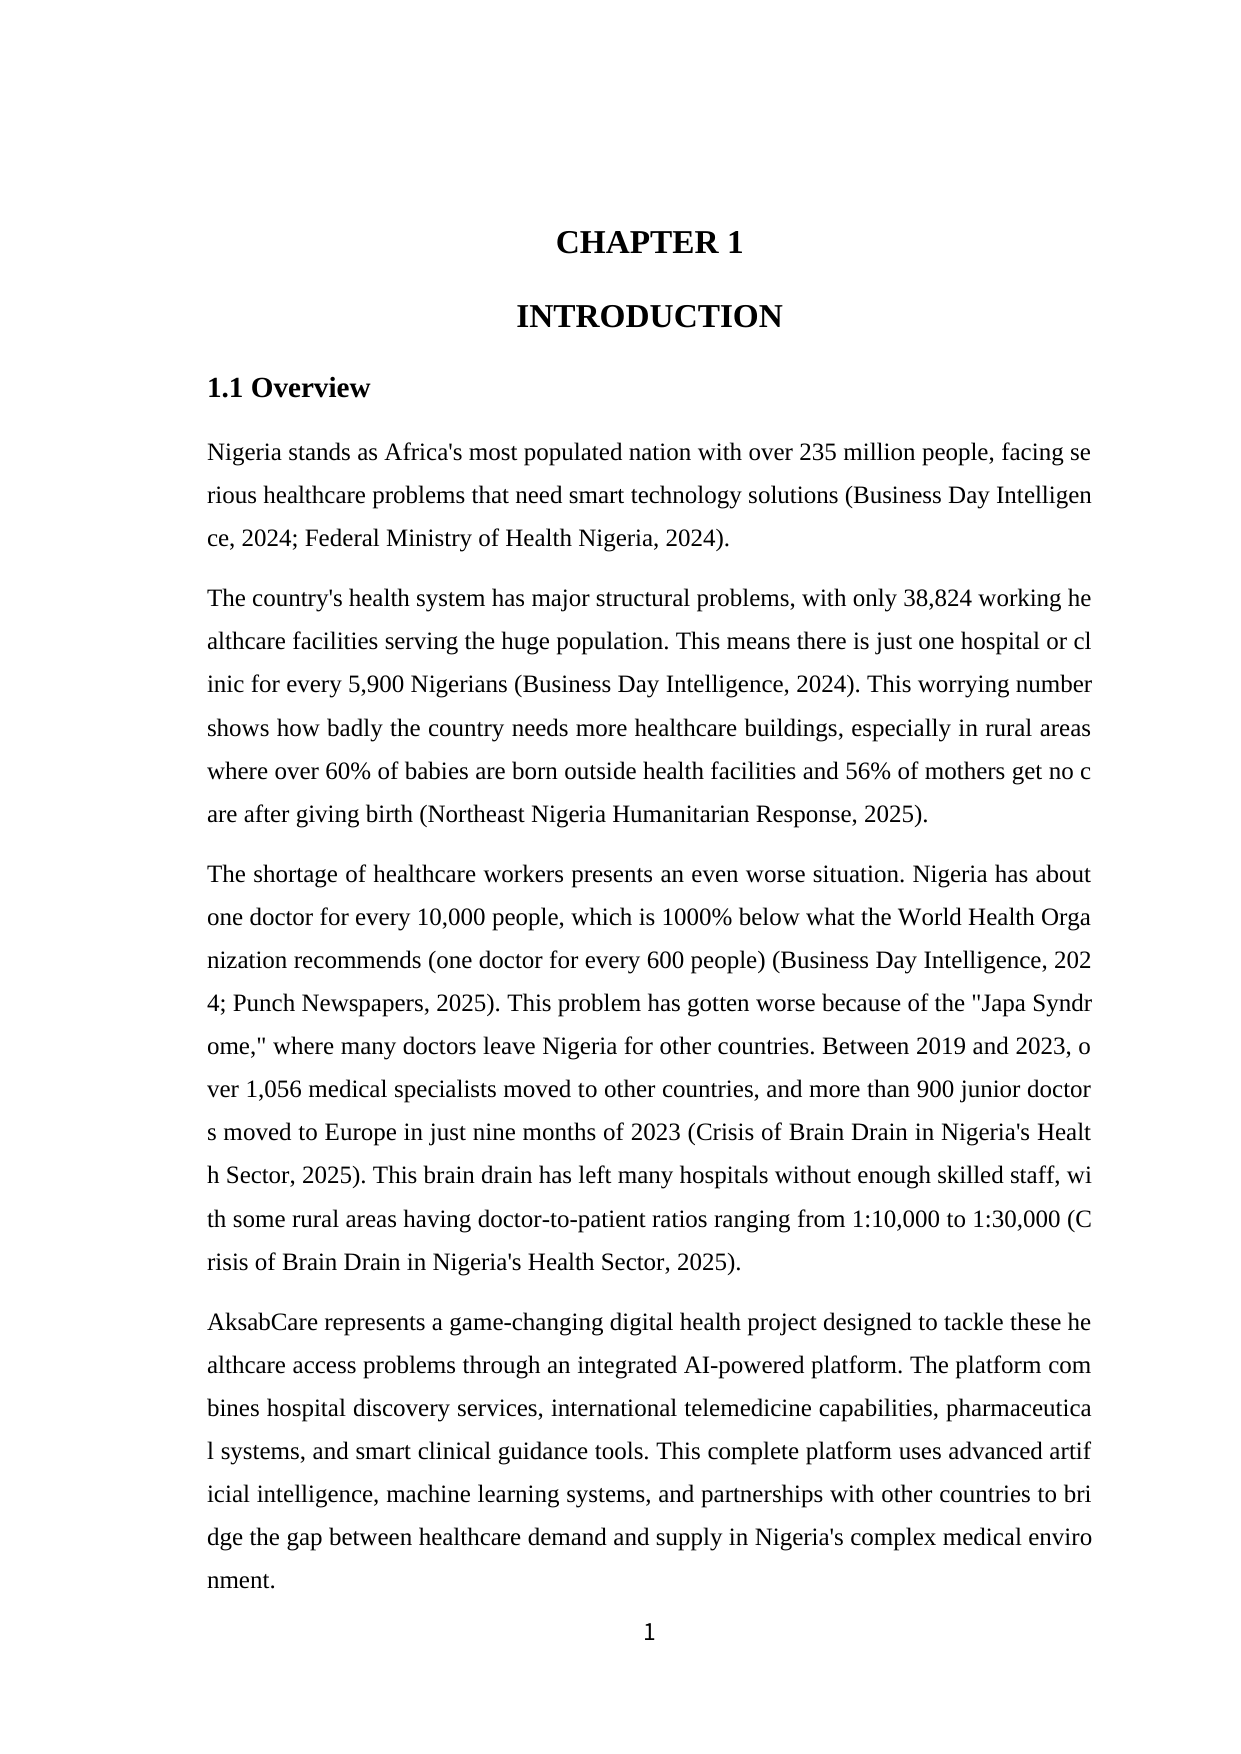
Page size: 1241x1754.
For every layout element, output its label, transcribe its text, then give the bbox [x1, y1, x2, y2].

text The shortage of healthcare workers presents an even worse situation. Nigeria has about one doctor for every 10,000 people, which is 1000% below what the World Health Organization recommends (one doctor for every 600 people) (Business Day Intelligence, 2024; Punch Newspapers, 2025). This problem has gotten worse because of the "Japa Syndrome," where many doctors leave Nigeria for other countries. Between 2019 and 2023, over 1,056 medical specialists moved to other countries, and more than 900 junior doctors moved to Europe in just nine months of 2023 (Crisis of Brain Drain in Nigeria's Health Sector, 2025). This brain drain has left many hospitals without enough skilled staff, with some rural areas having doctor-to-patient ratios ranging from 1:10,000 to 1:30,000 (Crisis of Brain Drain in Nigeria's Health Sector, 2025). [207, 859, 1092, 1276]
text INTRODUCTION [207, 296, 1092, 334]
text 1.1 Overview [207, 370, 1092, 404]
text AksabCare represents a game-changing digital health project designed to tackle these healthcare access problems through an integrated AI-powered platform. The platform combines hospital discovery services, international telemedicine capabilities, pharmaceutical systems, and smart clinical guidance tools. This complete platform uses advanced artificial intelligence, machine learning systems, and partnerships with other countries to bridge the gap between healthcare demand and supply in Nigeria's complex medical environment. [207, 1307, 1092, 1594]
text Nigeria stands as Africa's most populated nation with over 235 million people, facing serious healthcare problems that need smart technology solutions (Business Day Intelligence, 2024; Federal Ministry of Health Nigeria, 2024). [207, 437, 1092, 552]
text The country's health system has major structural problems, with only 38,824 working healthcare facilities serving the huge population. This means there is just one hospital or clinic for every 5,900 Nigerians (Business Day Intelligence, 2024). This worrying number shows how badly the country needs more healthcare buildings, especially in rural areas where over 60% of babies are born outside health facilities and 56% of mothers get no care after giving birth (Northeast Nigeria Humanitarian Response, 2025). [207, 583, 1092, 828]
text CHAPTER 1 [207, 222, 1092, 260]
